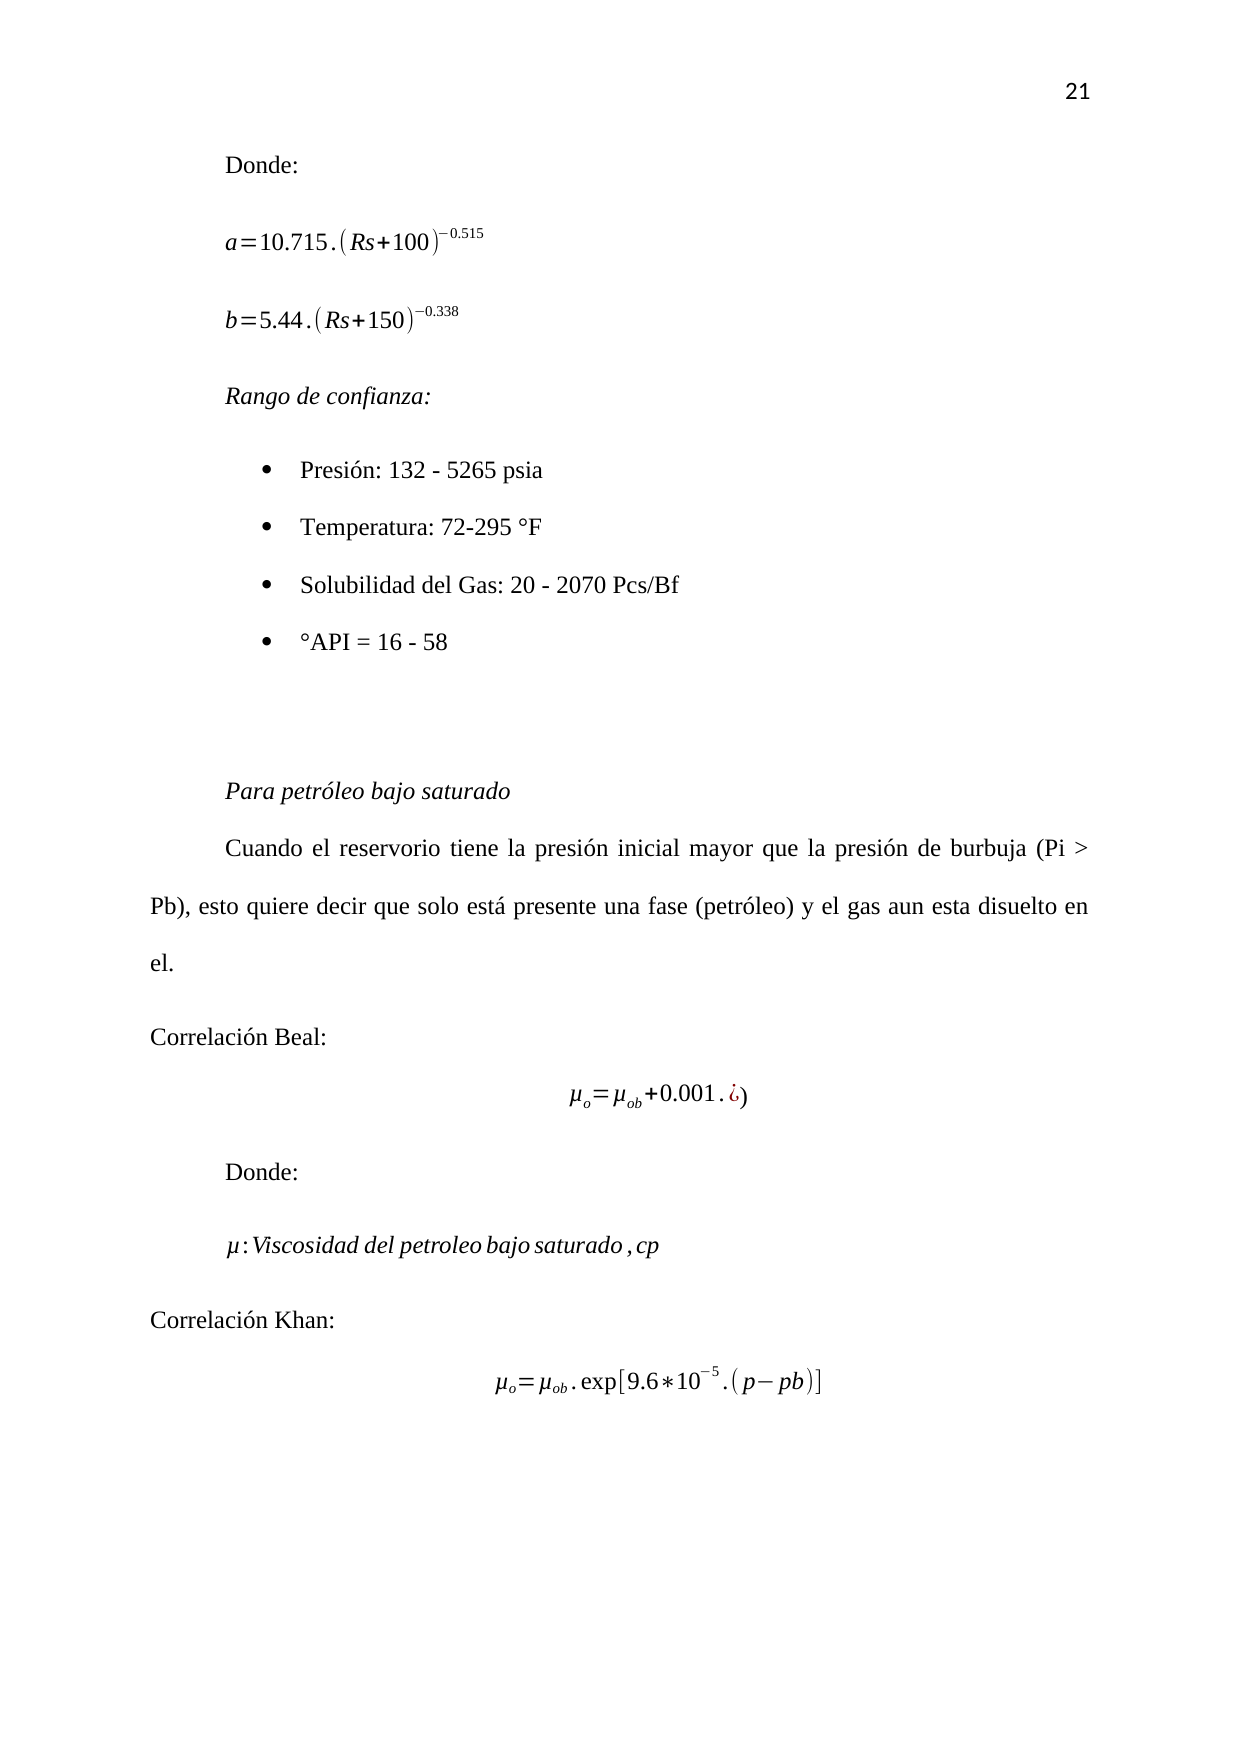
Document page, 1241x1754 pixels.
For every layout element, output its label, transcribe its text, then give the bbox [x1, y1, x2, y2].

list °API = 16 - 58 [262, 627, 1090, 656]
subtitle Correlación Khan: [150, 1305, 1090, 1334]
text ) [150, 1080, 1090, 1111]
list Temperatura: 72-295 °F [262, 512, 1090, 541]
subtitle Correlación Beal: [150, 1022, 1090, 1051]
list Presión: 132 - 5265 psia [262, 455, 1090, 484]
text Cuando el reservorio tiene la presión inicial mayor que la presión de burbuja (Pi > Pb), esto quiere decir que solo está presente una fase (petróleo) y el gas aun esta disuelto en el. [150, 833, 1090, 977]
subtitle Para petróleo bajo saturado [150, 776, 1090, 804]
text Donde: [150, 1157, 1090, 1186]
list Solubilidad del Gas: 20 - 2070 Pcs/Bf [262, 570, 1090, 599]
text Donde: [150, 150, 1090, 179]
text Rango de confianza: [150, 381, 1090, 409]
